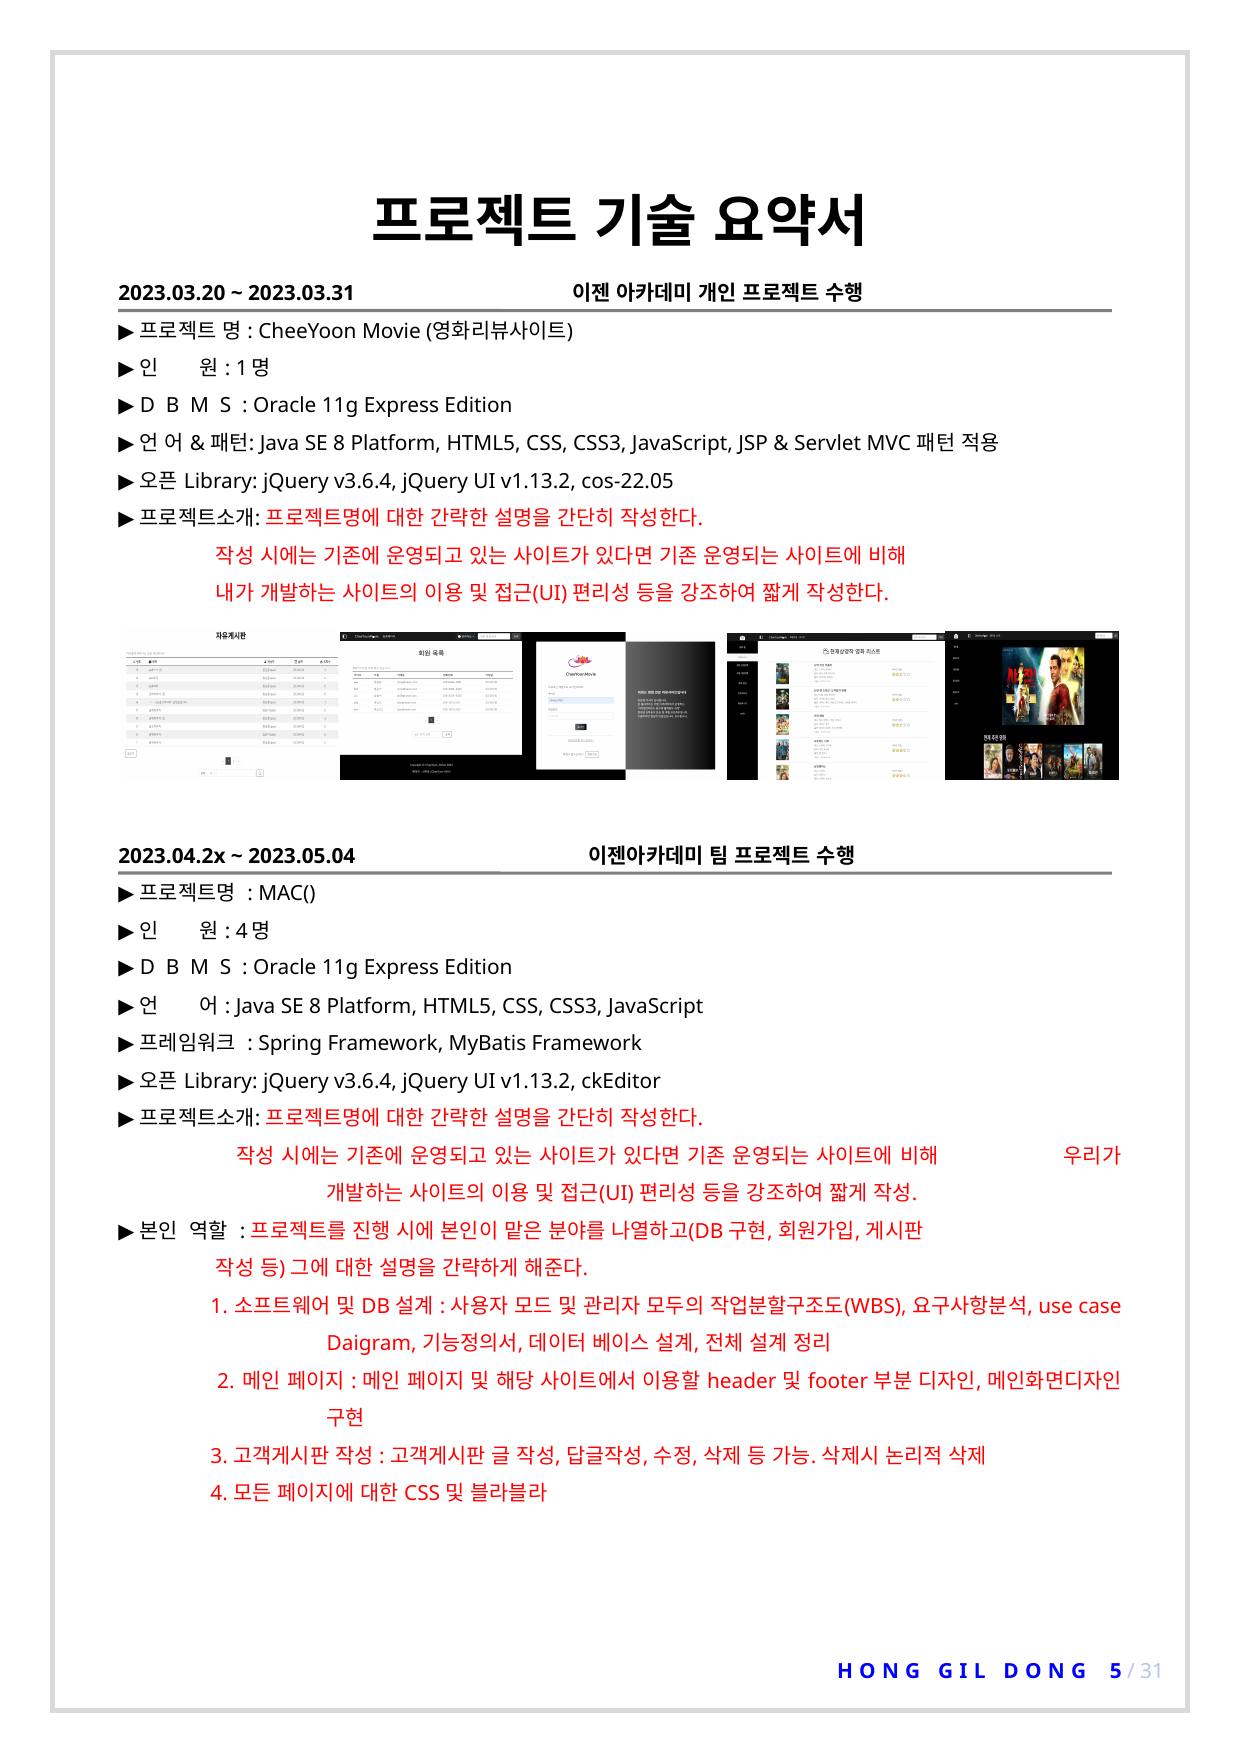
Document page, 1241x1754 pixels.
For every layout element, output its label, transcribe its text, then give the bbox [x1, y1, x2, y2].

text ▶ 프로젝트명 : MAC() [118, 873, 1122, 911]
text 2023.03.20 ~ 2023.03.31 이젠 아카데미 개인 프로젝트 수행 [118, 273, 1122, 311]
text 작성 시에는 기존에 운영되고 있는 사이트가 있다면 기존 운영되는 사이트에 비해 [118, 536, 1122, 573]
text ▶ 언 어 & 패턴: Java SE 8 Platform, HTML5, CSS, CSS3, JavaScript, JSP & Servlet MVC 패턴 적용 [118, 423, 1122, 461]
text 작성 시에는 기존에 운영되고 있는 사이트가 있다면 기존 운영되는 사이트에 비해 우리가 개발하는 사이트의 이용 및 접근(UI) 편리성 등을 강조하여 짧게 작성. [118, 1136, 1122, 1211]
text ▶ 인 원 : 1명 [118, 348, 1122, 386]
picture [121, 628, 1119, 780]
text 2023.04.2x ~ 2023.05.04 이젠아카데미 팀 프로젝트 수행 [118, 836, 1122, 873]
text ▶ 언 어 : Java SE 8 Platform, HTML5, CSS, CSS3, JavaScript [118, 986, 1122, 1023]
text 작성 등) 그에 대한 설명을 간략하게 해준다. [118, 1248, 1122, 1286]
text ▶ 프로젝트소개: 프로젝트명에 대한 간략한 설명을 간단히 작성한다. [118, 498, 1122, 536]
text ▶ 오픈 Library: jQuery v3.6.4, jQuery UI v1.13.2, ckEditor [118, 1061, 1122, 1098]
text 3. 고객게시판 작성 : 고객게시판 글 작성, 답글작성, 수정, 삭제 등 가능. 삭제시 논리적 삭제 [118, 1436, 1122, 1473]
text 내가 개발하는 사이트의 이용 및 접근(UI) 편리성 등을 강조하여 짧게 작성한다. [118, 573, 1122, 611]
text ▶ D B M S : Oracle 11g Express Edition [118, 386, 1122, 423]
text ▶ 인 원 : 4명 [118, 911, 1122, 948]
text 2. 메인 페이지 : 메인 페이지 및 해당 사이트에서 이용할 header 및 footer 부분 디자인, 메인화면디자인 구현 [118, 1361, 1122, 1436]
text 4. 모든 페이지에 대한 CSS 및 블라블라 [118, 1473, 1122, 1511]
text 1. 소프트웨어 및 DB 설계 : 사용자 모드 및 관리자 모두의 작업분할구조도(WBS), 요구사항분석, use case Daigram, 기능정의서, 데이터 베이스 설계, 전체 설계 정리 [118, 1286, 1122, 1361]
text ▶ 본인 역할 : 프로젝트를 진행 시에 본인이 맡은 분야를 나열하고(DB 구현, 회원가입, 게시판 [118, 1211, 1122, 1248]
text ▶ 프로젝트 명 : CheeYoon Movie (영화리뷰사이트) [118, 311, 1122, 348]
text ▶ D B M S : Oracle 11g Express Edition [118, 948, 1122, 986]
text 프로젝트 기술 요약서 [118, 161, 1122, 273]
text ▶ 오픈 Library: jQuery v3.6.4, jQuery UI v1.13.2, cos-22.05 [118, 461, 1122, 498]
text ▶ 프로젝트소개: 프로젝트명에 대한 간략한 설명을 간단히 작성한다. [118, 1098, 1122, 1136]
text ▶ 프레임워크 : Spring Framework, MyBatis Framework [118, 1023, 1122, 1061]
